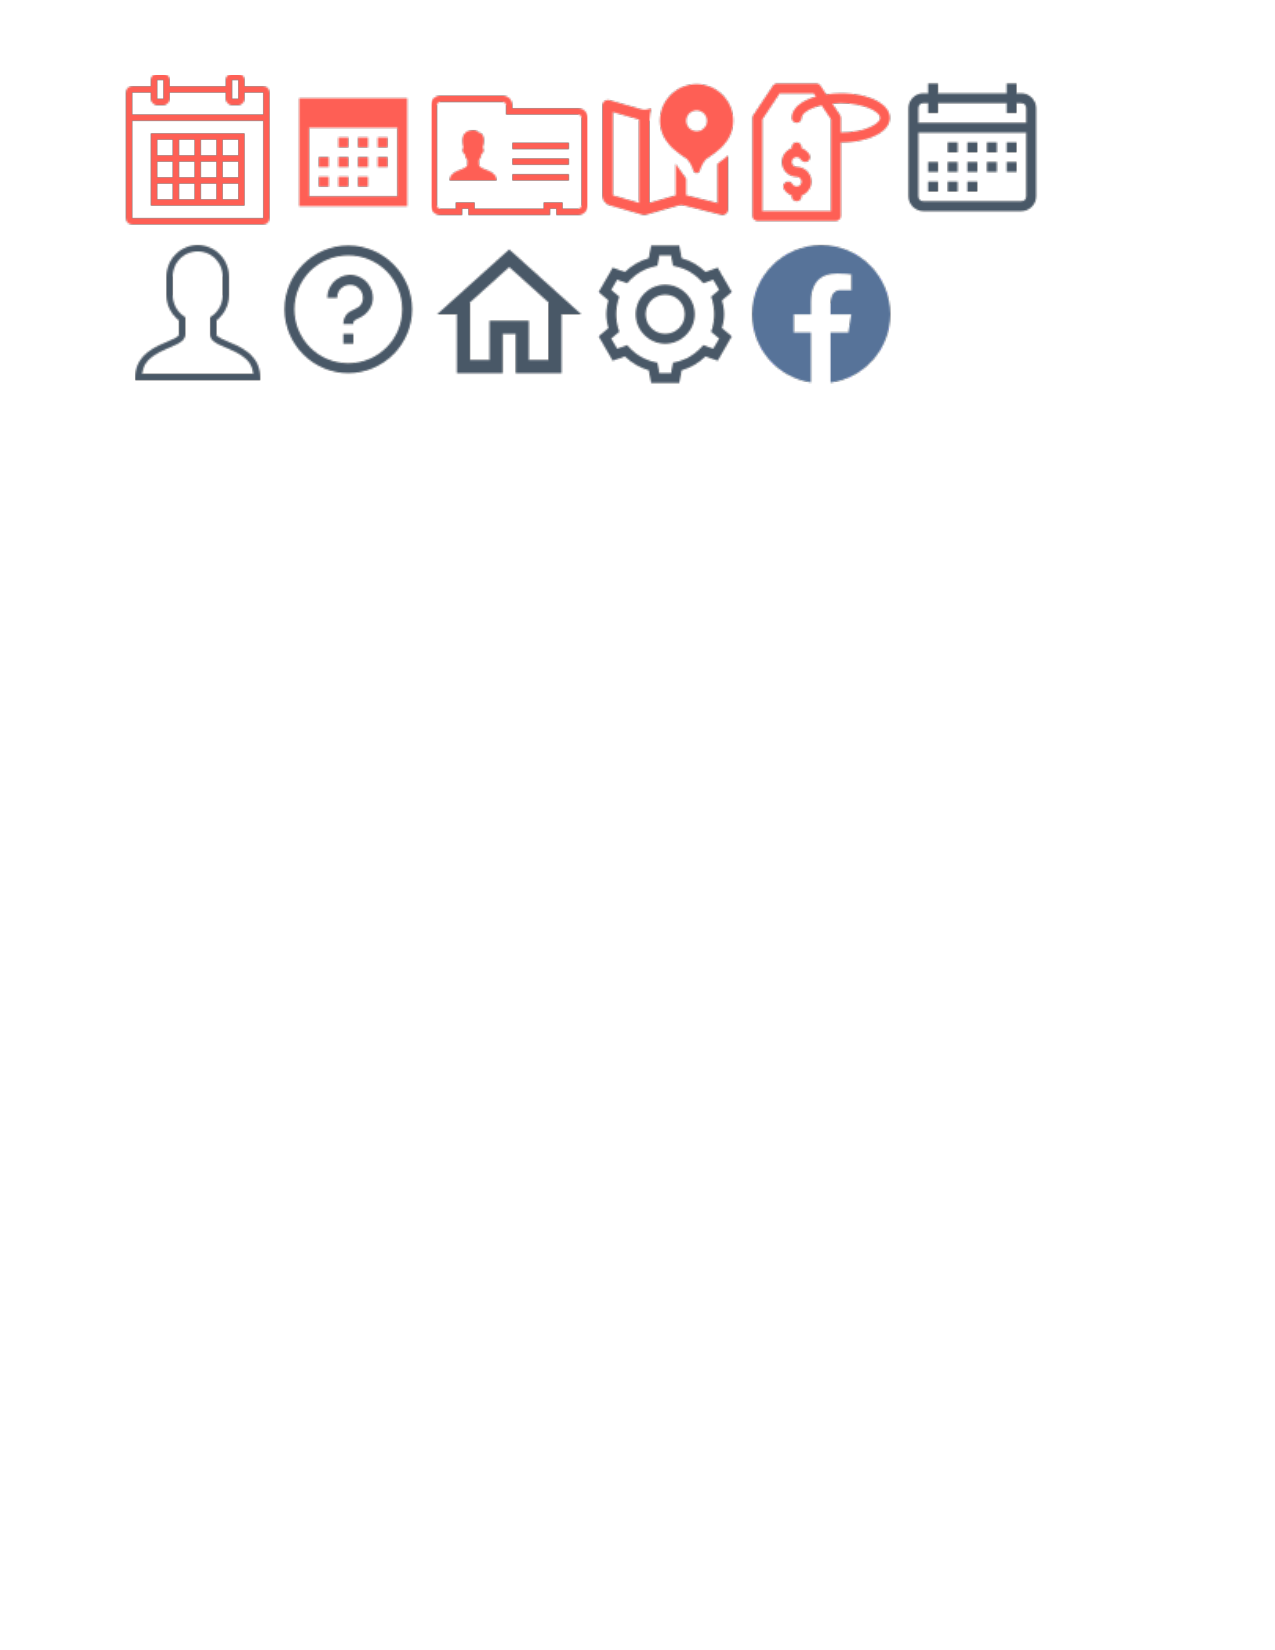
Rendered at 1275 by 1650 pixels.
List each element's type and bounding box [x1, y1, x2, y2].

picture [120, 75, 1055, 231]
picture [120, 236, 900, 393]
